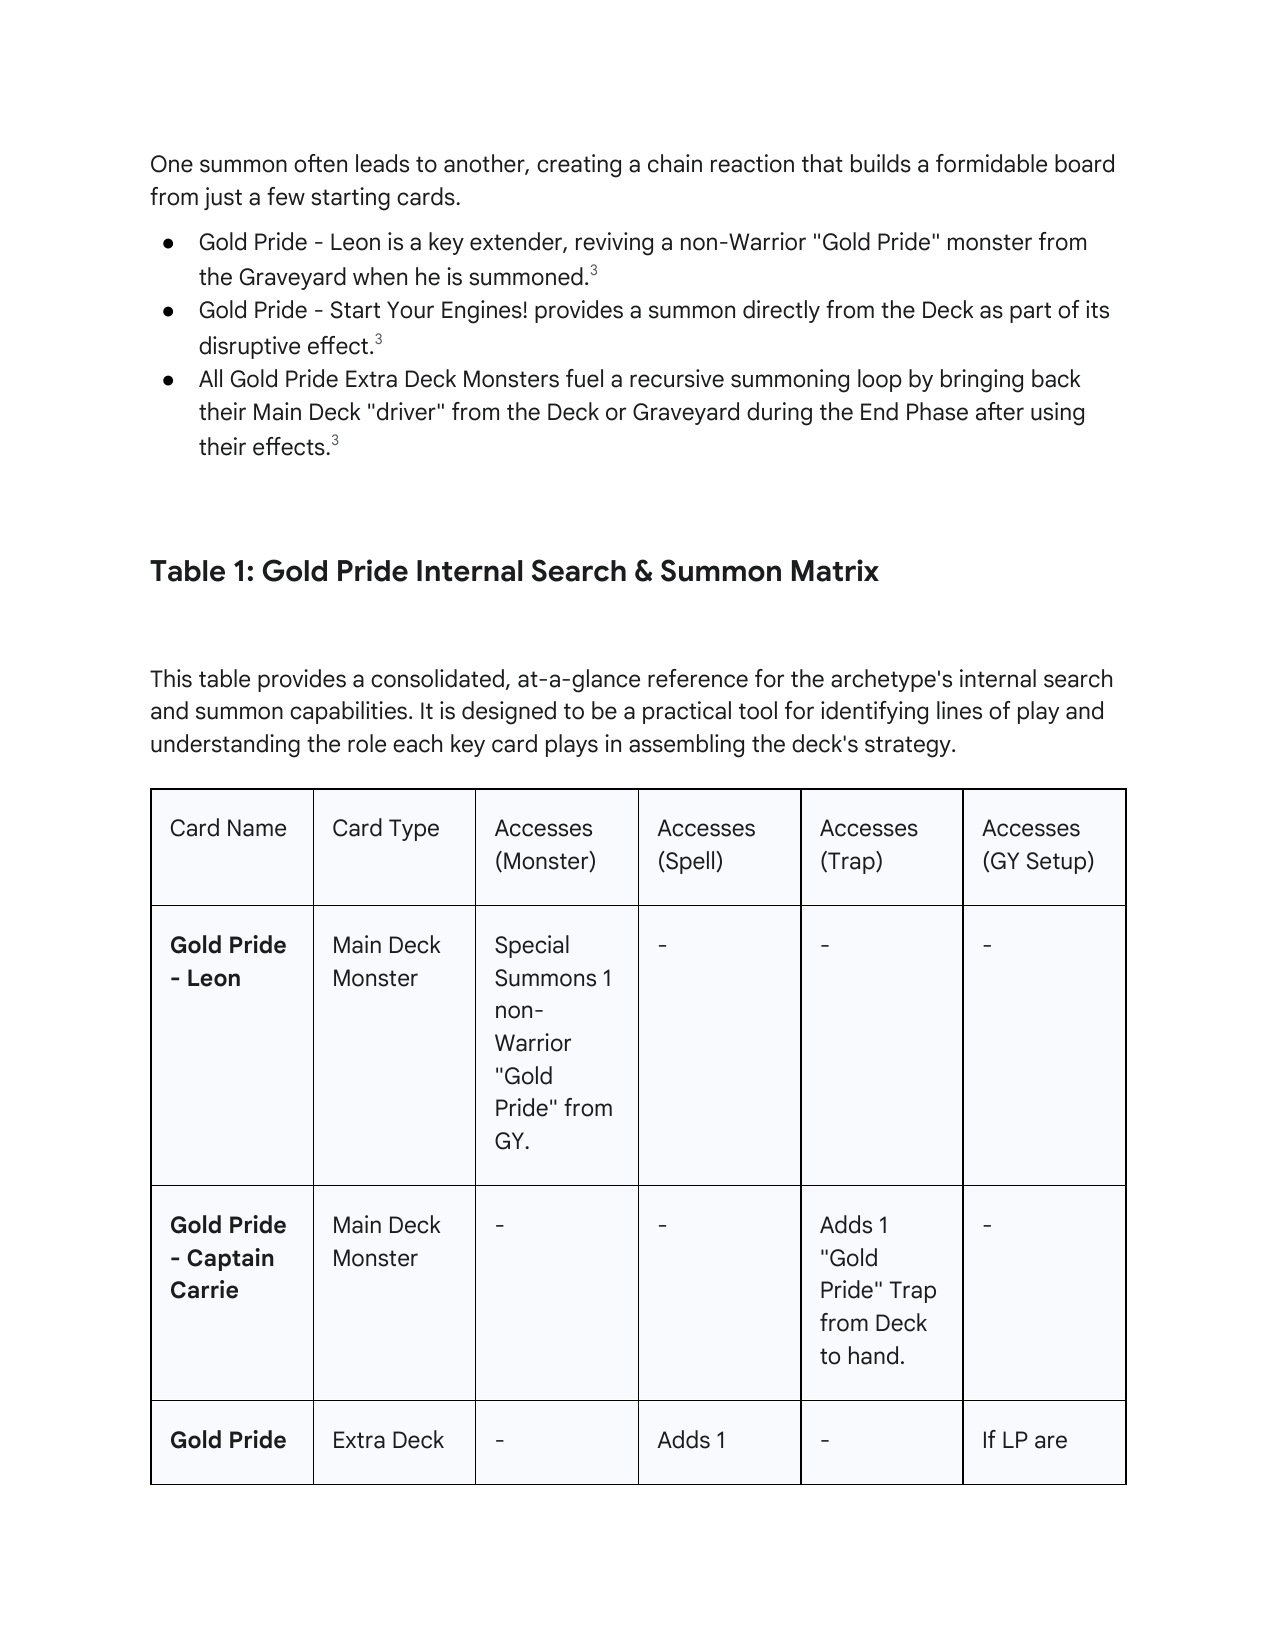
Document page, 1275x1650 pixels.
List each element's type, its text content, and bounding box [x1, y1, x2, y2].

list All Gold Pride Extra Deck Monsters fuel a recursive summoning loop by bringing back their Main Deck "driver" from the Deck or Graveyard during the End Phase after using their effects.3 [161, 366, 1125, 463]
subtitle Table 1: Gold Pride Internal Search & Summon Matrix [150, 553, 1125, 589]
table_cell Main Deck Monster [314, 1186, 475, 1399]
list Gold Pride - Leon is a key extender, reviving a non-Warrior "Gold Pride" monster from the Graveyard when he is summoned.3 [161, 228, 1125, 292]
table_cell Special Summons 1 non-Warrior "Gold Pride" from GY. [476, 906, 638, 1185]
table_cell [964, 1401, 1125, 1483]
table_header Accesses (Monster) [476, 790, 638, 904]
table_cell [152, 1401, 313, 1483]
table_cell Gold Pride - Leon [152, 906, 313, 1185]
table_header Accesses (Trap) [802, 790, 962, 904]
table_cell Main Deck Monster [314, 906, 475, 1185]
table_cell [639, 1401, 800, 1483]
table_header Card Type [314, 790, 475, 904]
table_cell - [639, 1186, 800, 1399]
table_cell Gold Pride - Captain Carrie [152, 1186, 313, 1399]
text One summon often leads to another, creating a chain reaction that builds a formidable board from just a few starting cards. [150, 150, 1125, 211]
table_header Card Name [152, 790, 313, 904]
table_cell - [476, 1186, 638, 1399]
table_cell - [964, 1186, 1125, 1399]
table_cell Adds 1 "Gold Pride" Trap from Deck to hand. [802, 1186, 962, 1399]
table_header Accesses (Spell) [639, 790, 800, 904]
table_cell - [639, 906, 800, 1185]
table_cell - [802, 1401, 962, 1483]
table_cell Extra Deck Monster [314, 1401, 475, 1483]
table_header Accesses (GY Setup) [964, 790, 1125, 904]
table_cell - [476, 1401, 638, 1483]
text This table provides a consolidated, at-a-glance reference for the archetype's internal search and summon capabilities. It is designed to be a practical tool for identifying lines of play and understanding the role each key card plays in assembling the deck's strategy. [150, 665, 1125, 759]
table_cell - [964, 906, 1125, 1185]
table_cell - [802, 906, 962, 1185]
list Gold Pride - Start Your Engines! provides a summon directly from the Deck as part of its disruptive effect.3 [161, 297, 1125, 361]
